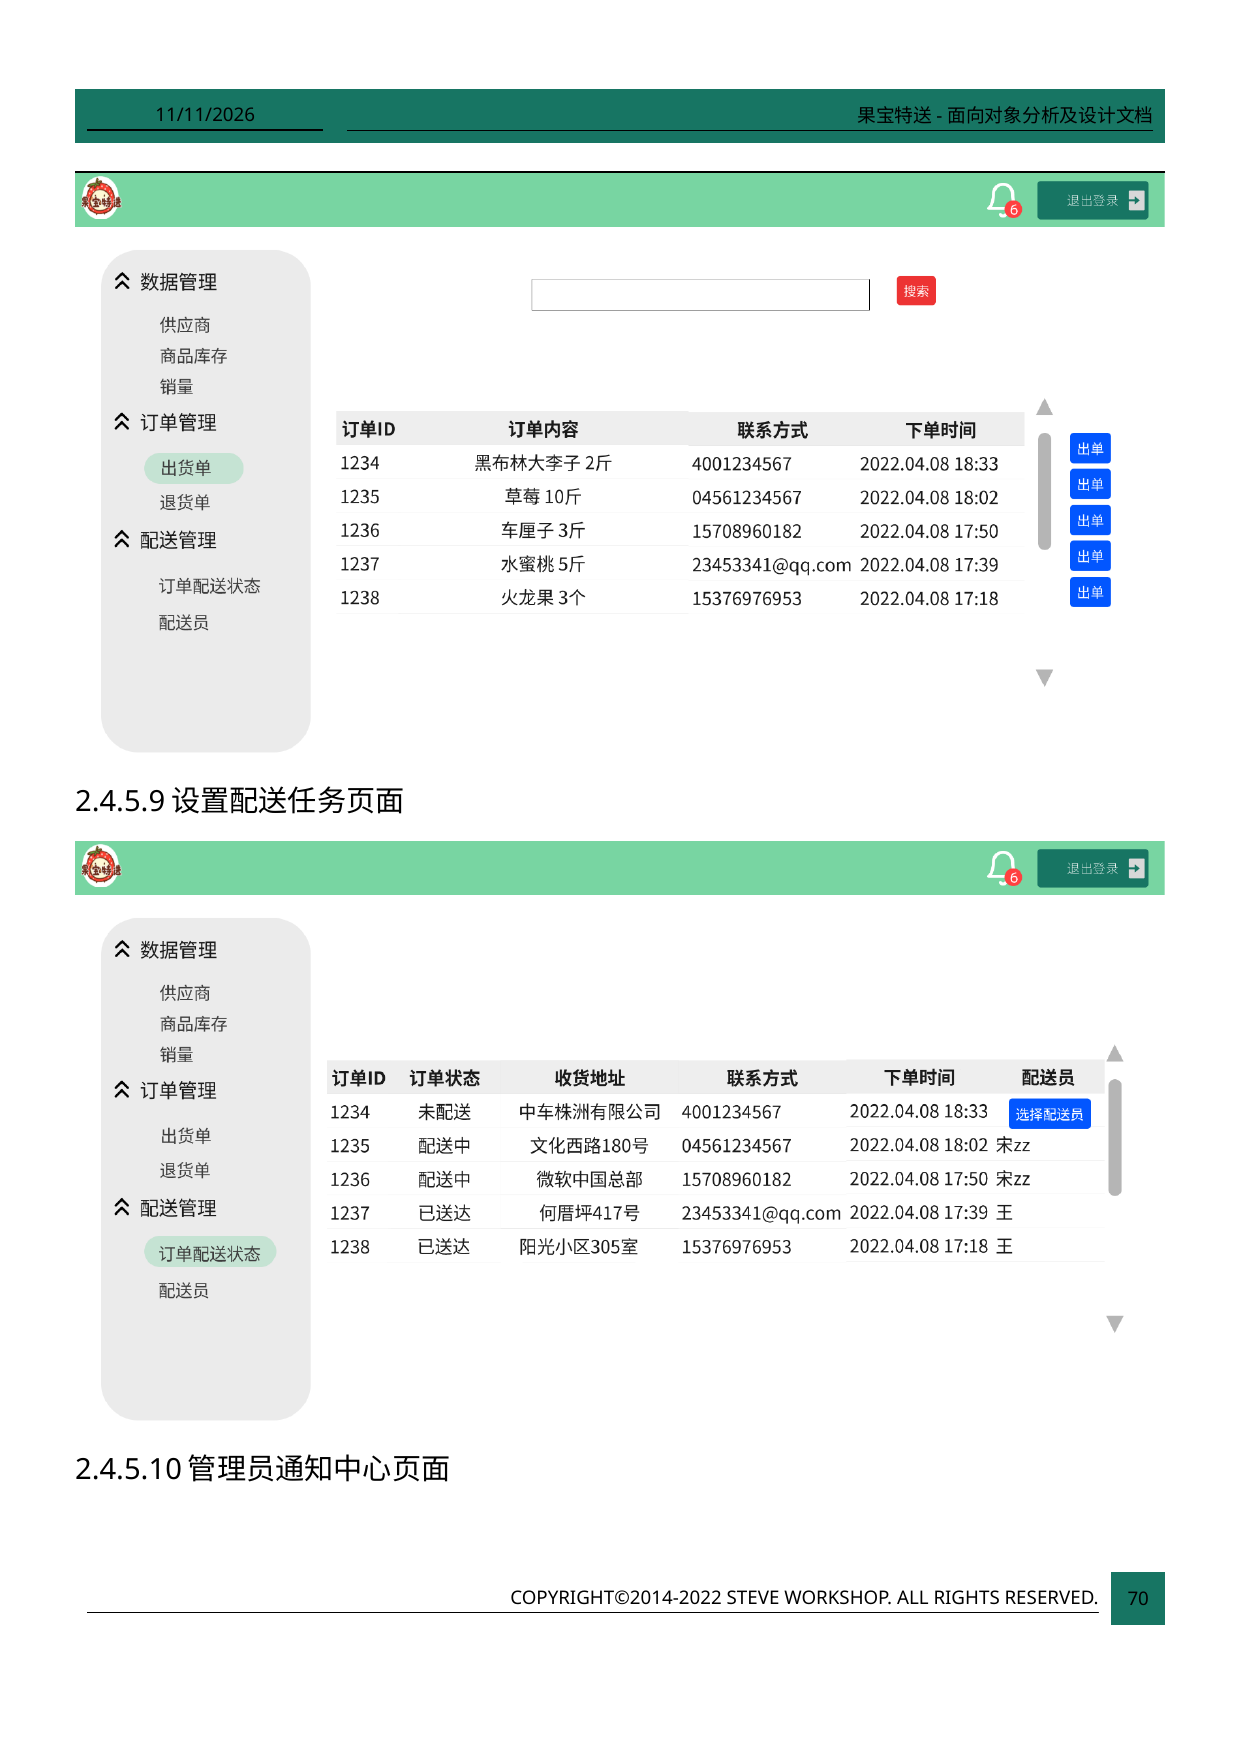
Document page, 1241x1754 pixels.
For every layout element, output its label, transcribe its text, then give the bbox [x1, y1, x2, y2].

text 2.4.5.9设置配送任务页面 [75, 778, 1165, 820]
text 2.4.5.10管理员通知中心页面 [75, 1446, 1165, 1488]
picture [75, 841, 1166, 1431]
picture [75, 173, 1166, 763]
